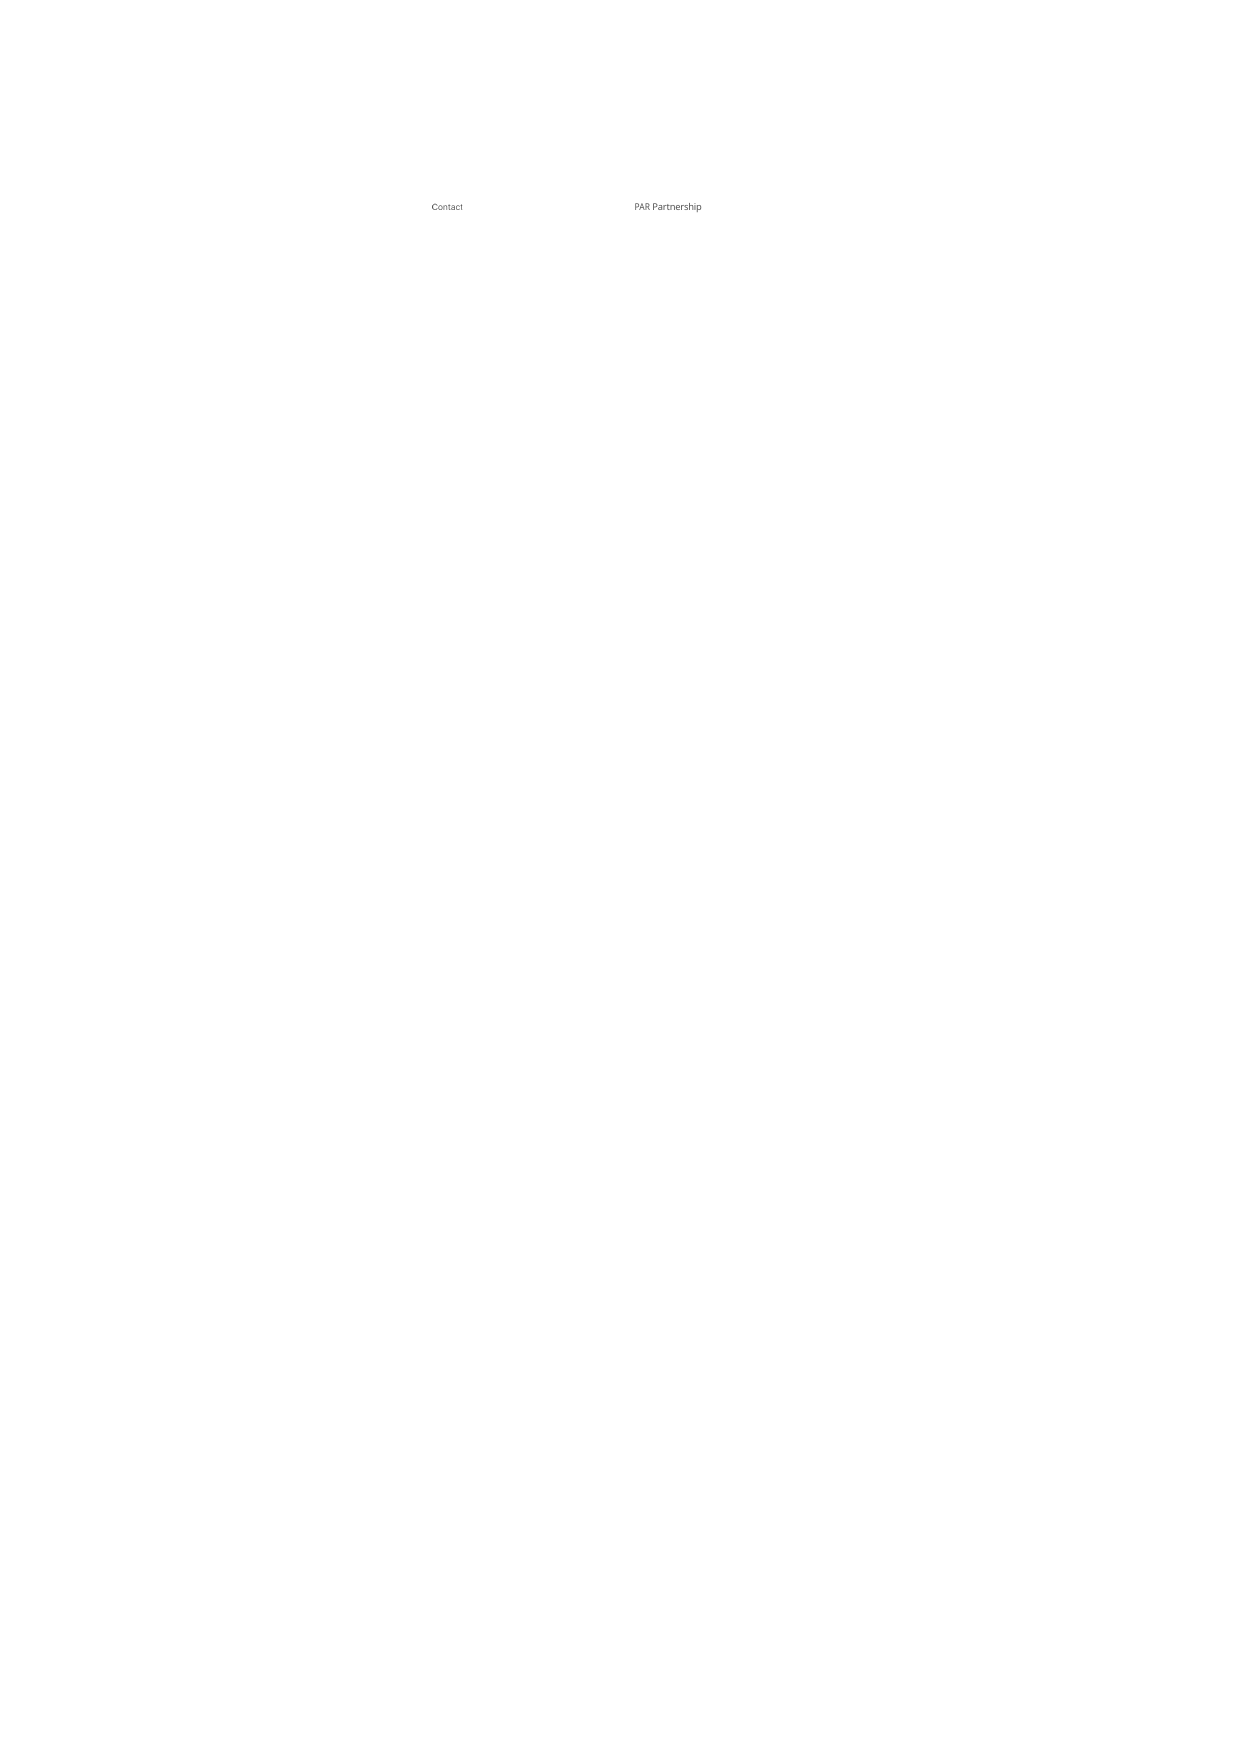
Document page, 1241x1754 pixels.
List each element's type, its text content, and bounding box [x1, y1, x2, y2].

text PAR Partnership [97, 200, 1239, 213]
picture [432, 203, 463, 210]
